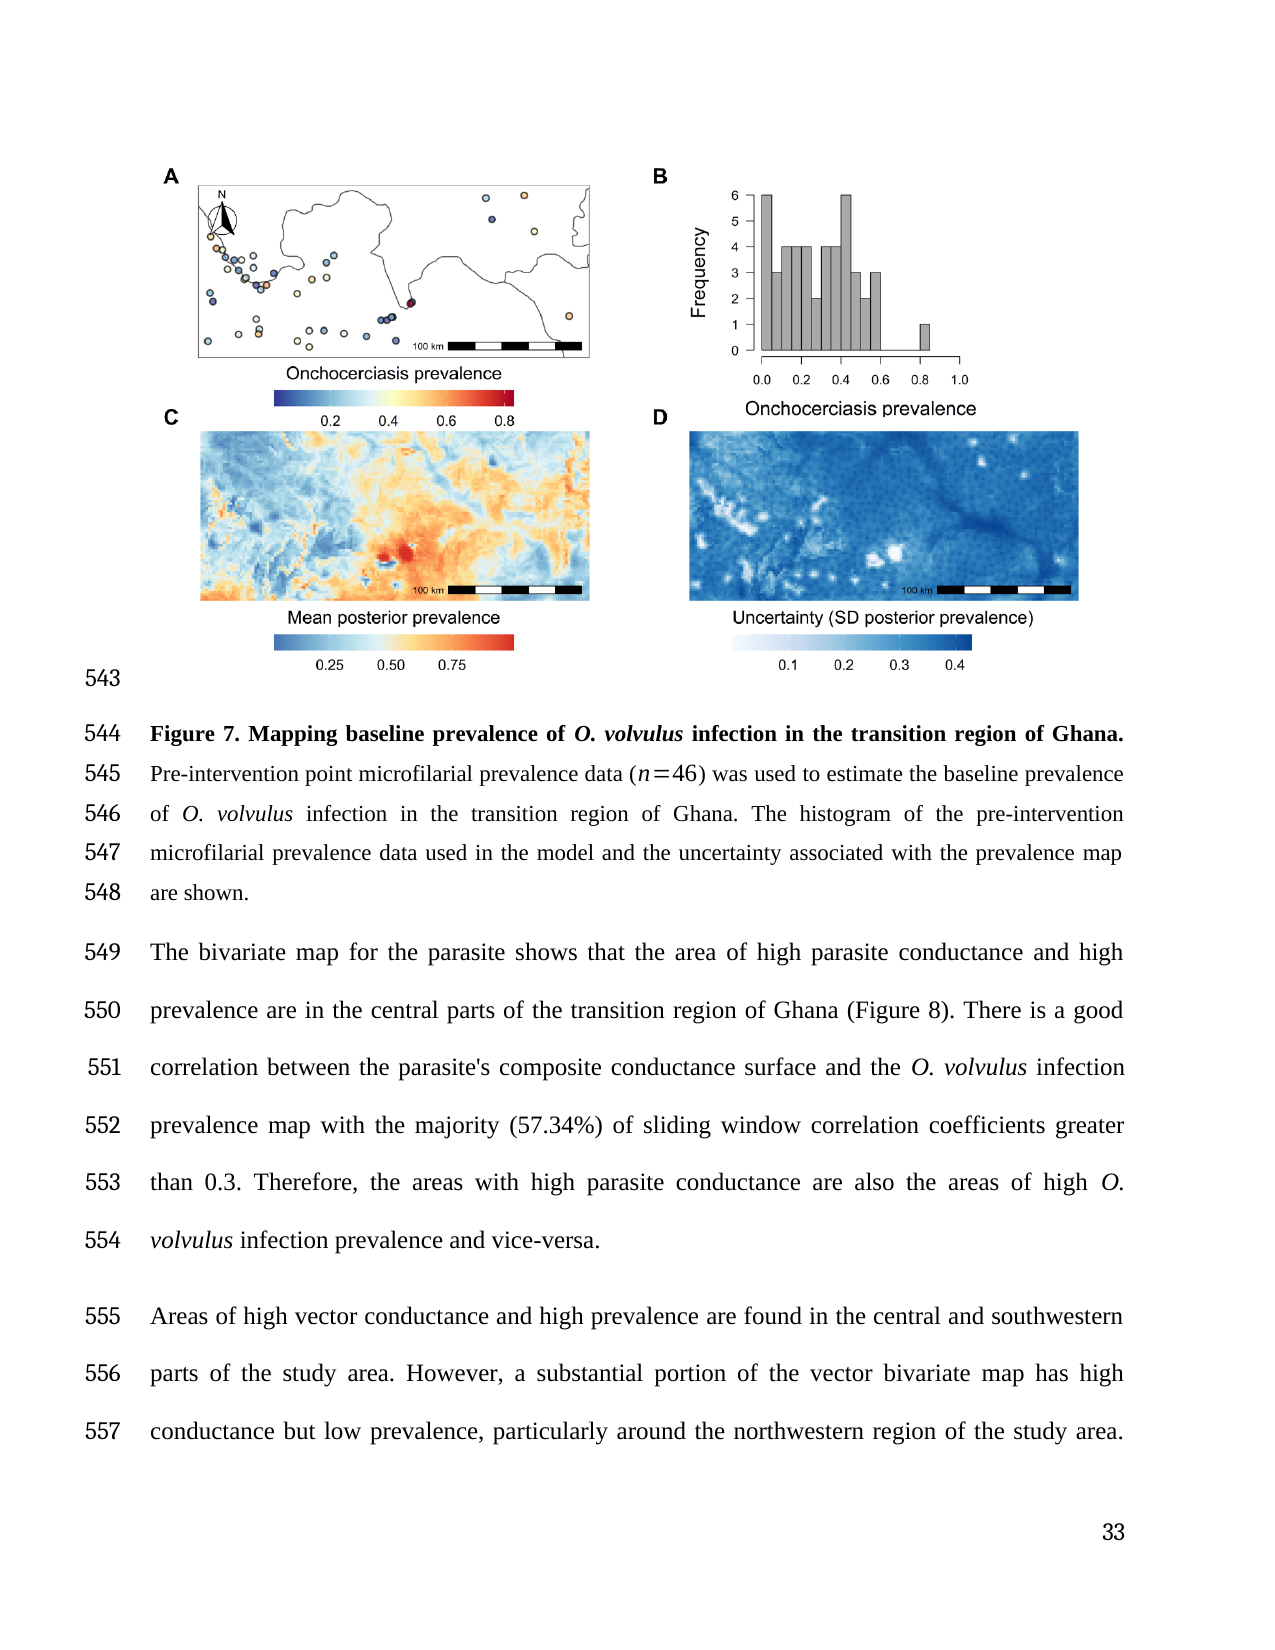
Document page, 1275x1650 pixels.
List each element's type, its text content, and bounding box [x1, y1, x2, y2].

picture [150, 150, 1125, 687]
text The bivariate map for the parasite shows that the area of high parasite conductance and high prevalence are in the central parts of the transition region of Ghana (Figure 8). There is a good correlation between the parasite's composite conductance surface and the O. volvulus infection prevalence map with the majority (57.34%) of sliding window correlation coefficients greater than 0.3. Therefore, the areas with high parasite conductance are also the areas of high O. volvulus infection prevalence and vice-versa. [150, 937, 1125, 1253]
text Figure 7. Mapping baseline prevalence of O. volvulus infection in the transition region of Ghana. Pre-intervention point microfilarial prevalence data () was used to estimate the baseline prevalence of O. volvulus infection in the transition region of Ghana. The histogram of the pre-intervention microfilarial prevalence data used in the model and the uncertainty associated with the prevalence map are shown. [150, 720, 1125, 905]
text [150, 1301, 1125, 1445]
